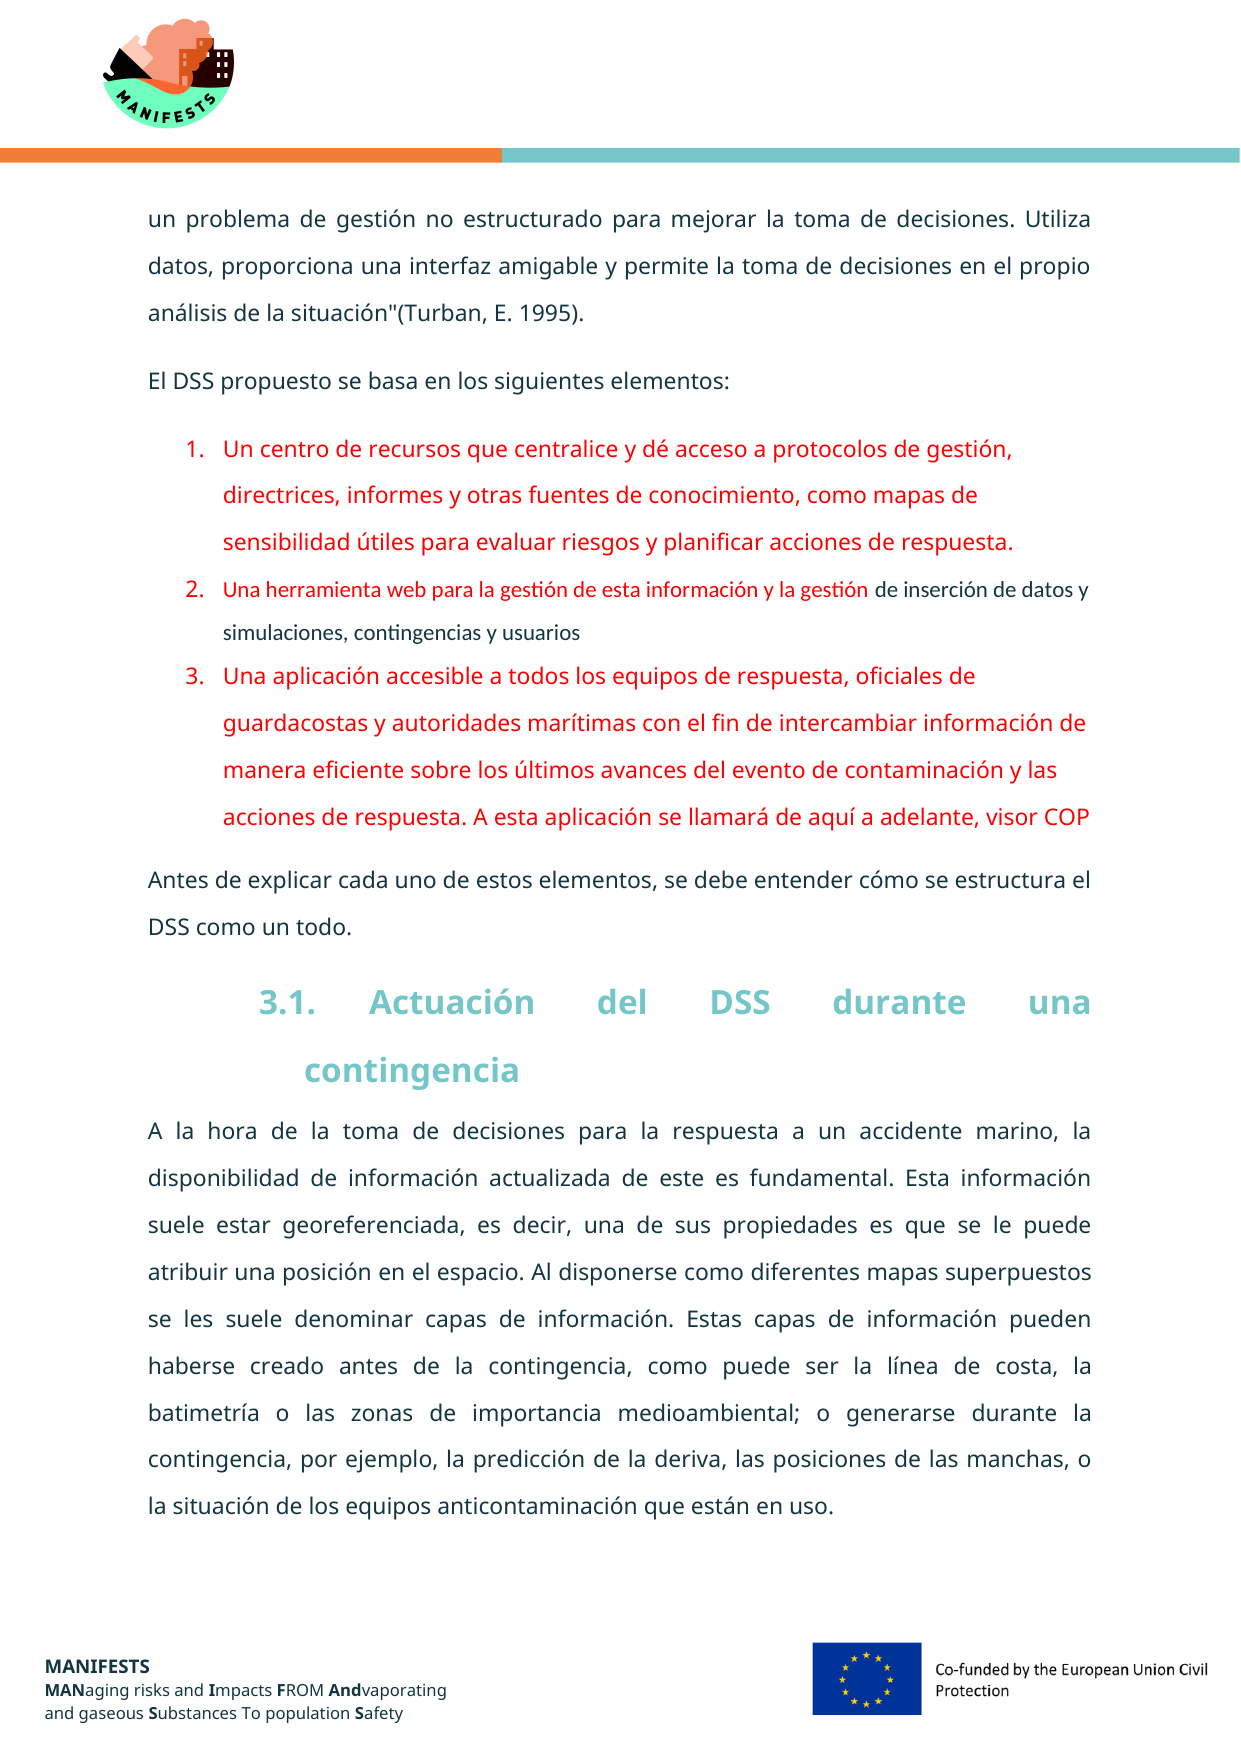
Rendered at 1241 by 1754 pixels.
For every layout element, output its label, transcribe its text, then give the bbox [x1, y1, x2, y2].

picture [94, 0, 239, 144]
text El DSS propuesto se basa en los siguientes elementos: [148, 365, 1092, 396]
picture [811, 1642, 1214, 1715]
list Una aplicación accesible a todos los equipos de respuesta, oficiales de guardacostas y autoridades marítimas con el fin de intercambiar información de manera eficiente sobre los últimos avances del evento de contaminación y las acciones de respuesta. A esta aplicación se llamará de aquí a adelante, visor COP [185, 660, 1092, 832]
text A la hora de la toma de decisiones para la respuesta a un accidente marino, la disponibilidad de información actualizada de este es fundamental. Esta información suele estar georeferenciada, es decir, una de sus propiedades es que se le puede atribuir una posición en el espacio. Al disponerse como diferentes mapas superpuestos se les suele denominar capas de información. Estas capas de información pueden haberse creado antes de la contingencia, como puede ser la línea de costa, la batimetría o las zonas de importancia medioambiental; o generarse durante la contingencia, por ejemplo, la predicción de la deriva, las posiciones de las manchas, o la situación de los equipos anticontaminación que están en uso. [148, 1115, 1092, 1522]
subtitle Actuación del DSS durante una contingencia [259, 979, 1092, 1093]
list Un centro de recursos que centralice y dé acceso a protocolos de gestión, directrices, informes y otras fuentes de conocimiento, como mapas de sensibilidad útiles para evaluar riesgos y planificar acciones de respuesta. [185, 432, 1092, 557]
text Antes de explicar cada uno de estos elementos, se debe entender cómo se estructura el DSS como un todo. [148, 864, 1092, 943]
list Una herramienta web para la gestión de esta información y la gestión de inserción de datos y simulaciones, contingencias y usuarios [185, 573, 1092, 646]
